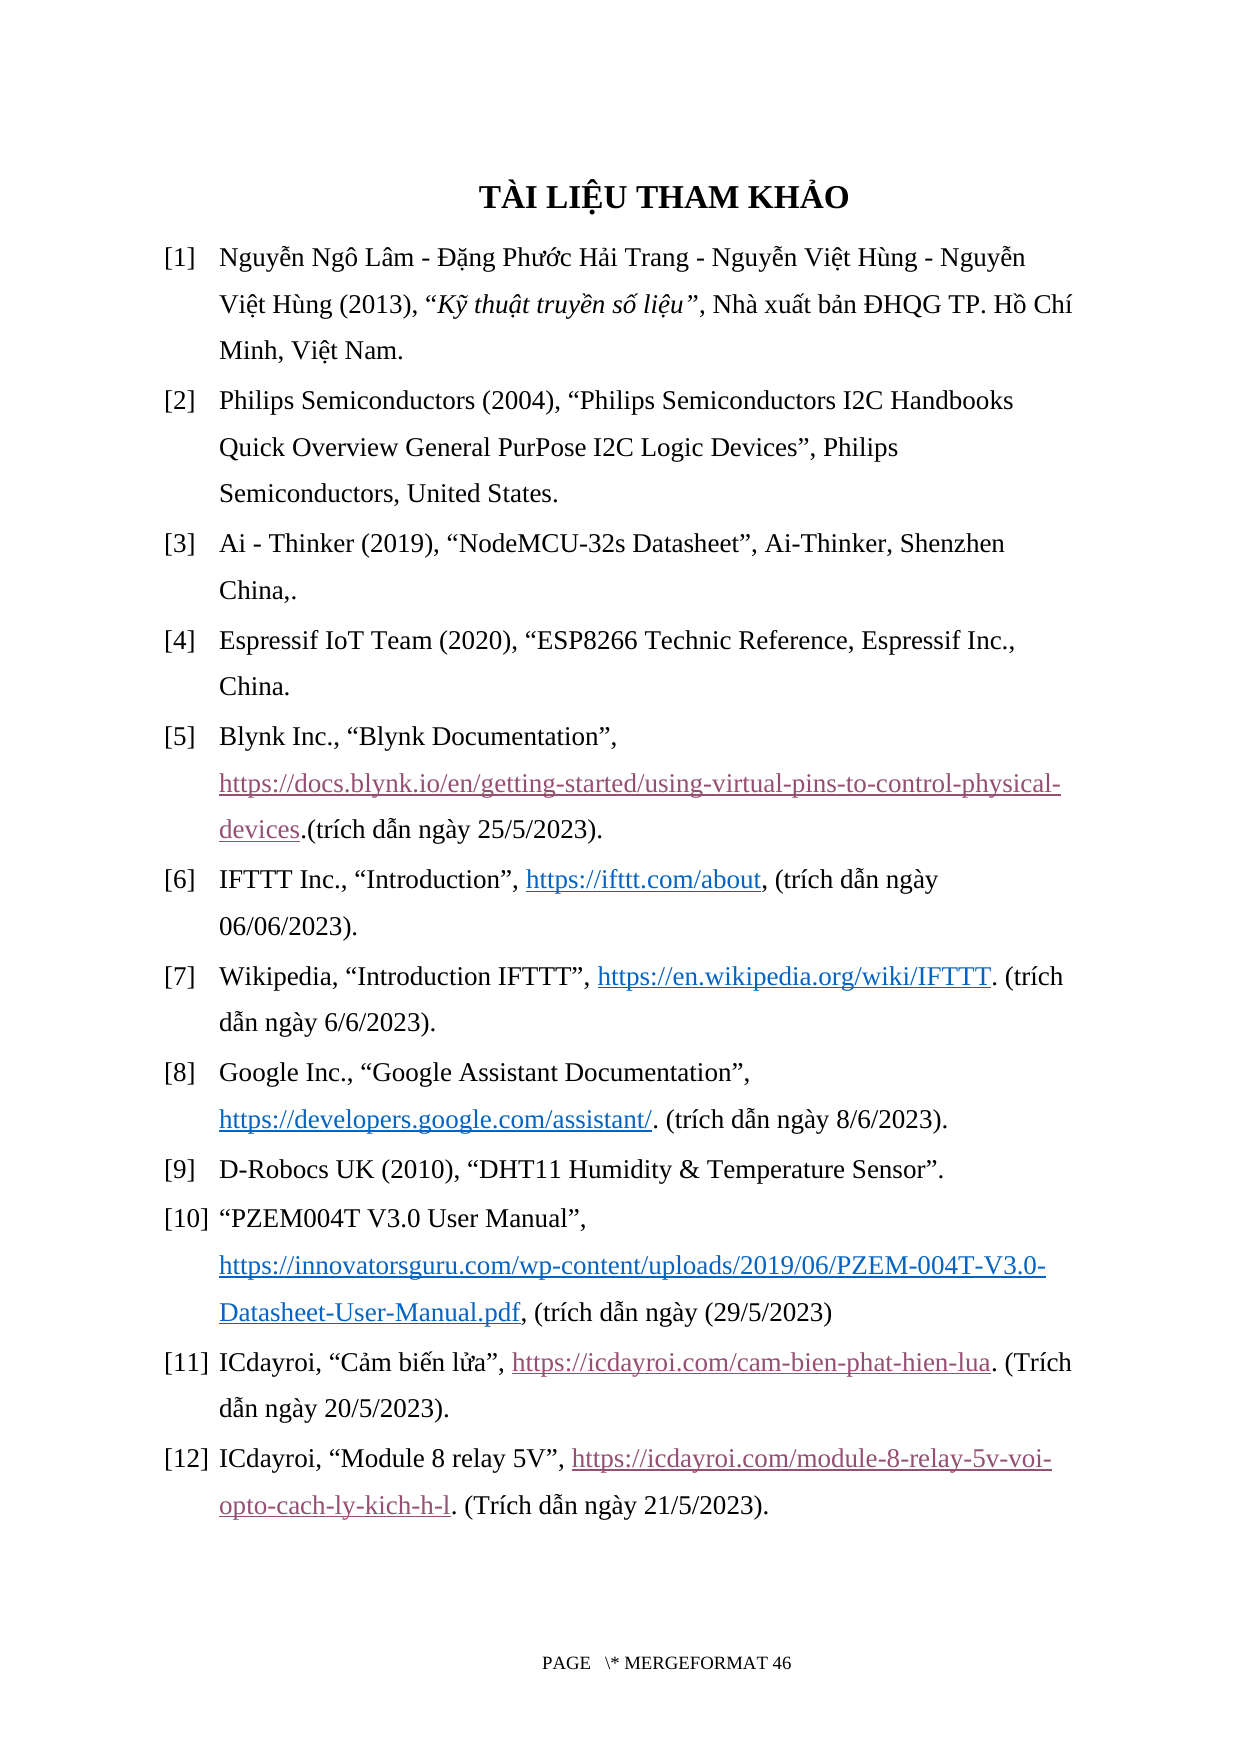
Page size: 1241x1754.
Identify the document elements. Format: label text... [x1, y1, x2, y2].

table_cell ICdayroi, “Cảm biến lửa”, https://icdayroi.com/cam-bien-phat-hien-lua. (Trích dẫn ngày 20/5/2023). [218, 1344, 1077, 1441]
table_cell Wikipedia, “Introduction IFTTT”, https://en.wikipedia.org/wiki/IFTTT. (trích dẫn ngày 6/6/2023). [218, 958, 1077, 1055]
table_cell Blynk Inc., “Blynk Documentation”, https://docs.blynk.io/en/getting-started/using-virtual-pins-to-control-physical-devices.(trích dẫn ngày 25/5/2023). [218, 719, 1077, 862]
table_cell [10] [163, 1201, 217, 1344]
table_cell [11] [163, 1344, 217, 1441]
table_cell [7] [163, 958, 217, 1055]
table_cell [6] [163, 862, 217, 958]
table_cell [2] [163, 383, 217, 526]
table_cell [4] [163, 622, 217, 719]
text TÀI LIỆU THAM KHẢO [207, 177, 1122, 215]
table_cell Philips Semiconductors (2004), “Philips Semiconductors I2C Handbooks Quick Overview General PurPose I2C Logic Devices”, Philips Semiconductors, United States. [218, 383, 1077, 526]
table_cell “PZEM004T V3.0 User Manual”, https://innovatorsguru.com/wp-content/uploads/2019/06/PZEM-004T-V3.0-Datasheet-User-Manual.pdf, (trích dẫn ngày (29/5/2023) [218, 1201, 1077, 1344]
table_header [1] [163, 240, 217, 383]
table_cell [12] [163, 1441, 217, 1537]
table_header Nguyễn Ngô Lâm - Đặng Phước Hải Trang - Nguyễn Việt Hùng - Nguyễn Việt Hùng (2013), “Kỹ thuật truyền số liệu”, Nhà xuất bản ĐHQG TP. Hồ Chí Minh, Việt Nam. [218, 240, 1077, 383]
table_cell IFTTT Inc., “Introduction”, https://ifttt.com/about, (trích dẫn ngày 06/06/2023). [218, 862, 1077, 958]
table_cell D-Robocs UK (2010), “DHT11 Humidity & Temperature Sensor”. [218, 1151, 1077, 1201]
table_cell Espressif IoT Team (2020), “ESP8266 Technic Reference, Espressif Inc., China. [218, 622, 1077, 719]
table_cell ICdayroi, “Module 8 relay 5V”, https://icdayroi.com/module-8-relay-5v-voi-opto-cach-ly-kich-h-l. (Trích dẫn ngày 21/5/2023). [218, 1441, 1077, 1537]
table_cell Ai - Thinker (2019), “NodeMCU-32s Datasheet”, Ai-Thinker, Shenzhen China,. [218, 526, 1077, 622]
table_cell [9] [163, 1151, 217, 1201]
table_cell Google Inc., “Google Assistant Documentation”, https://developers.google.com/assistant/. (trích dẫn ngày 8/6/2023). [218, 1055, 1077, 1151]
table_cell [5] [163, 719, 217, 862]
table_cell [3] [163, 526, 217, 622]
table_cell [8] [163, 1055, 217, 1151]
